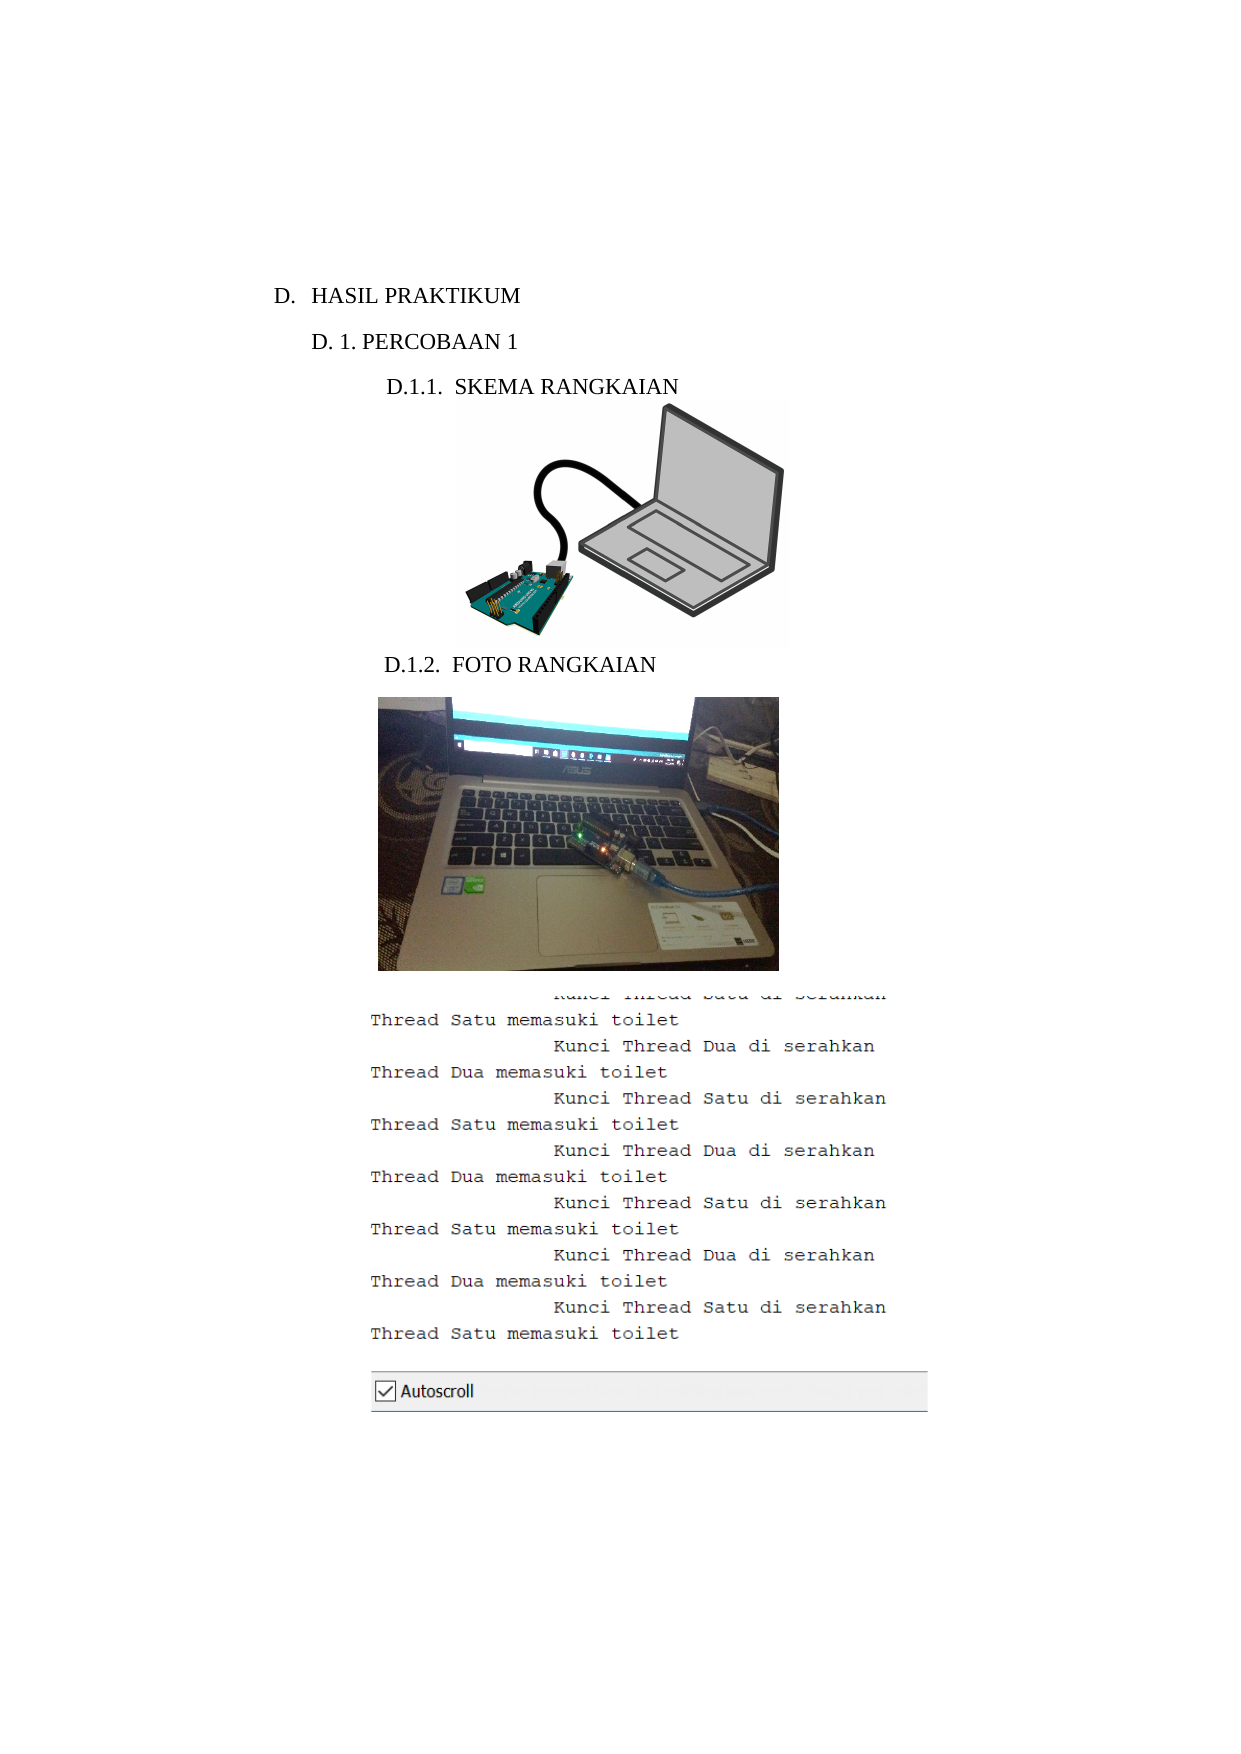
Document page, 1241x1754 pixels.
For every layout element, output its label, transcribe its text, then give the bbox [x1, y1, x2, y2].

picture [457, 400, 790, 649]
text D. 1. PERCOBAAN 1 [311, 328, 1063, 354]
picture [378, 697, 779, 971]
text D.1.1. SKEMA RANGKAIAN [311, 373, 1063, 399]
text D.1.2. FOTO RANGKAIAN [236, 651, 1063, 677]
list HASIL PRAKTIKUM [274, 283, 1063, 309]
